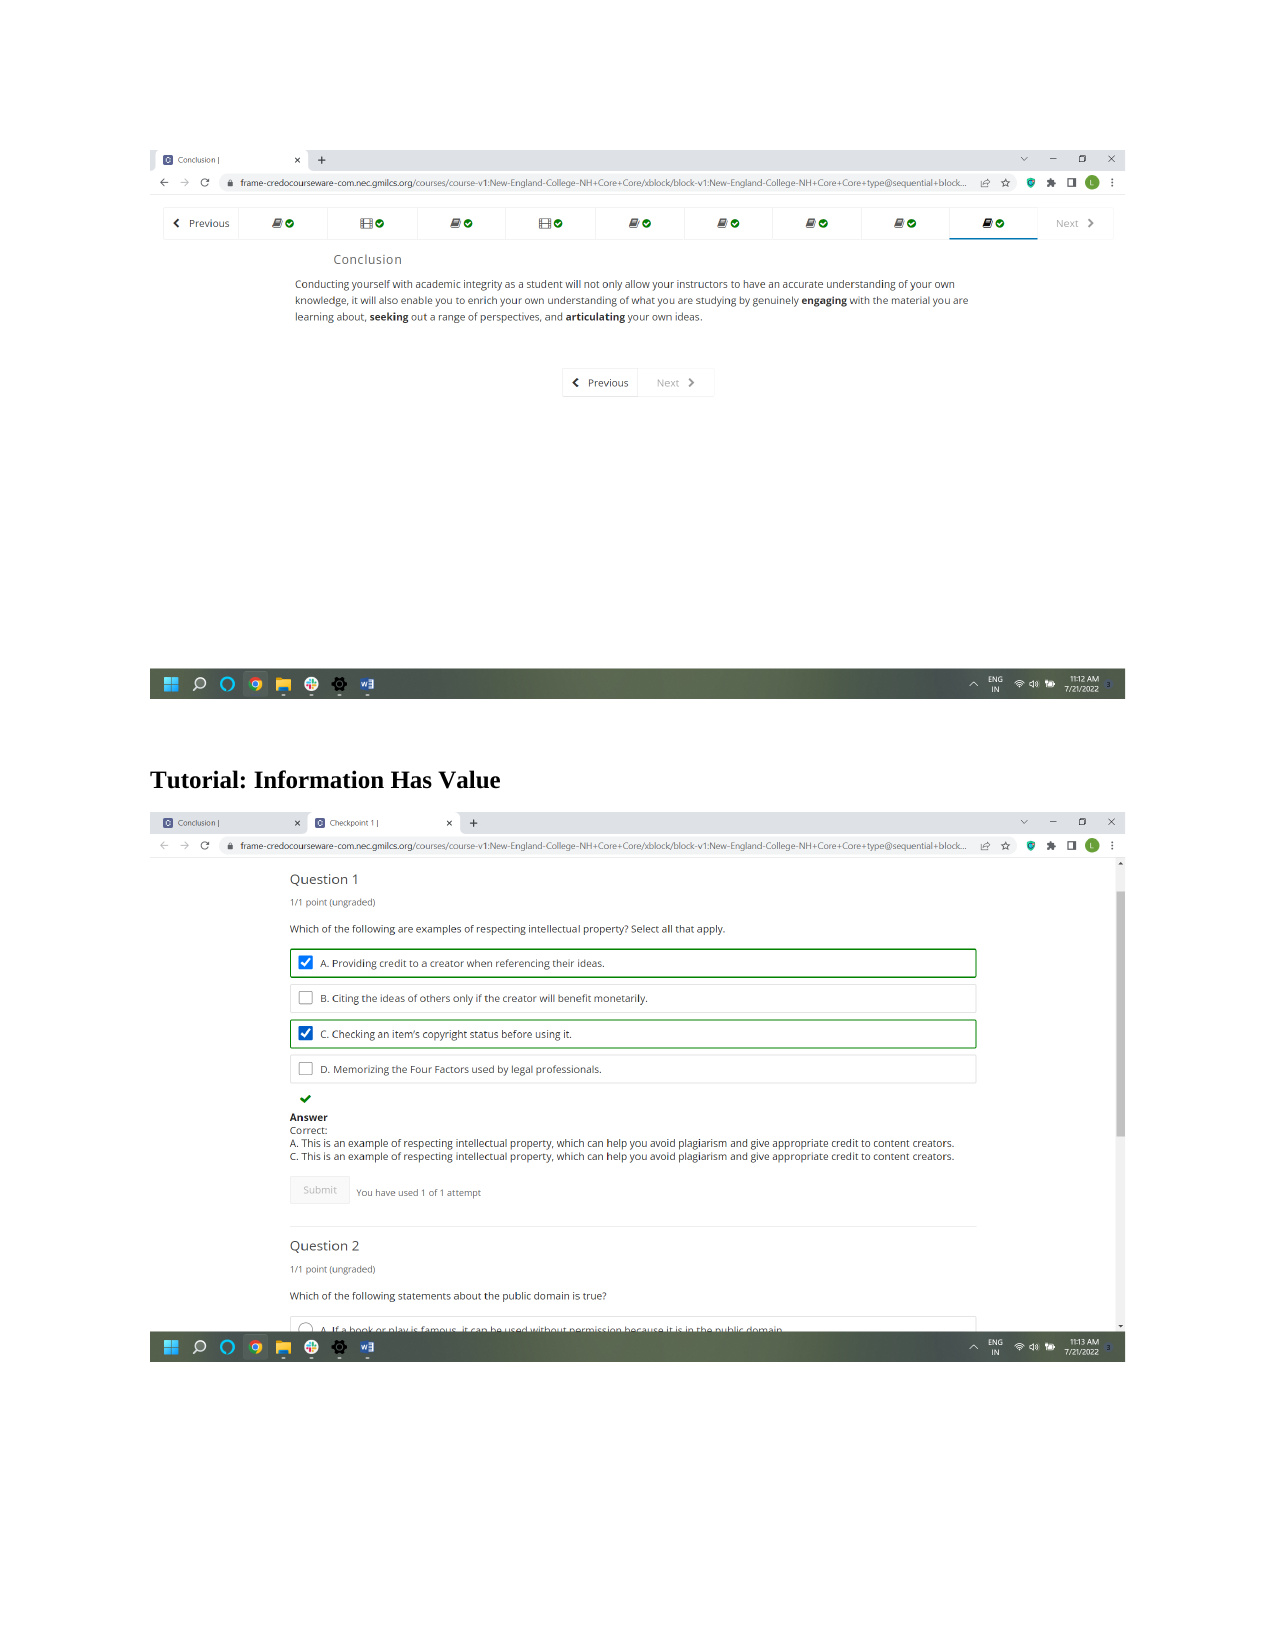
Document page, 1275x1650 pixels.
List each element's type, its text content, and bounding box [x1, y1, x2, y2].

text Tutorial: Information Has Value [150, 765, 1125, 794]
picture [150, 150, 1125, 699]
picture [150, 812, 1125, 1362]
